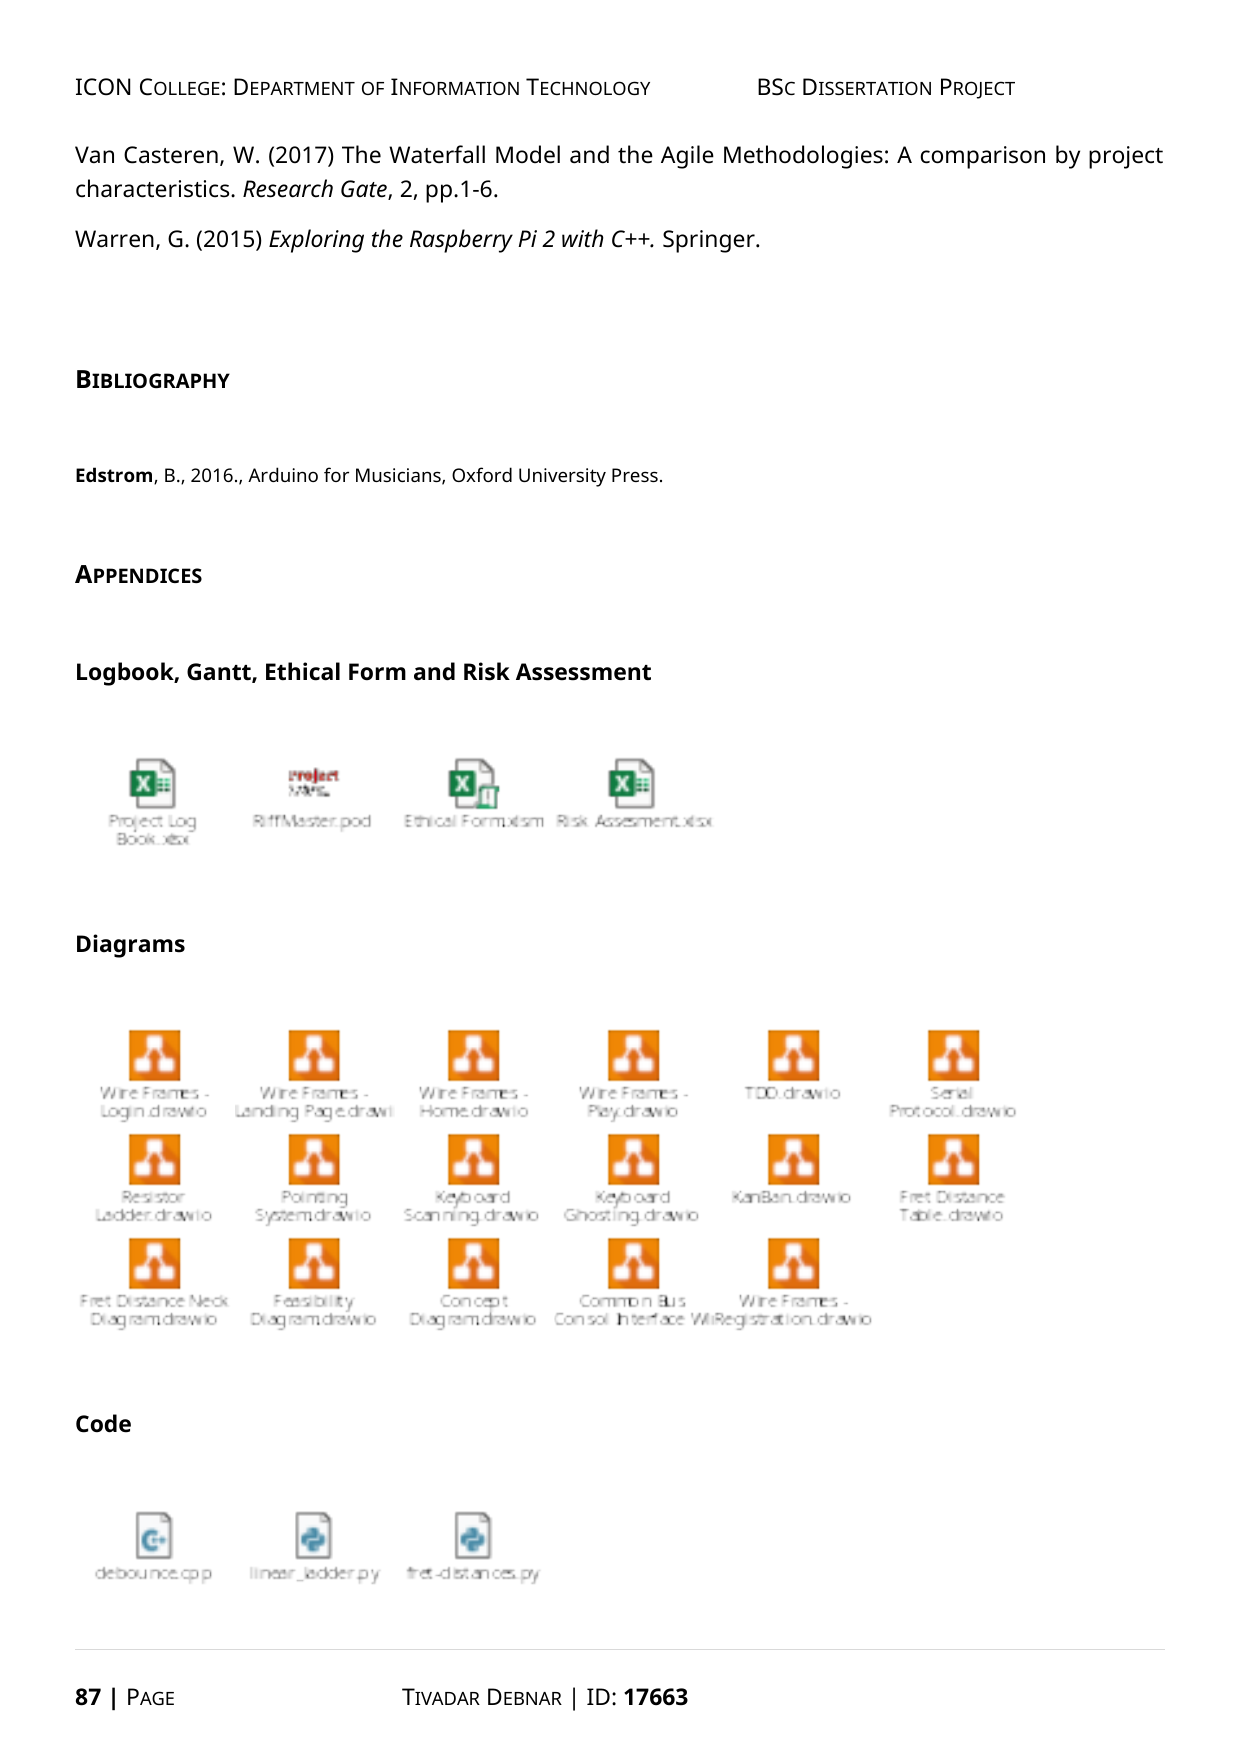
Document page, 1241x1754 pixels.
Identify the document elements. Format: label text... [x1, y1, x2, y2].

text Code [75, 1408, 1165, 1439]
text Edstrom, B., 2016., Arduino for Musicians, Oxford University Press. [75, 462, 1165, 487]
subtitle Appendices [75, 556, 1165, 591]
text Logbook, Gantt, Ethical Form and Risk Assessment [75, 656, 1165, 687]
subtitle Bibliography [75, 362, 1165, 396]
text Diagrams [75, 928, 1165, 959]
